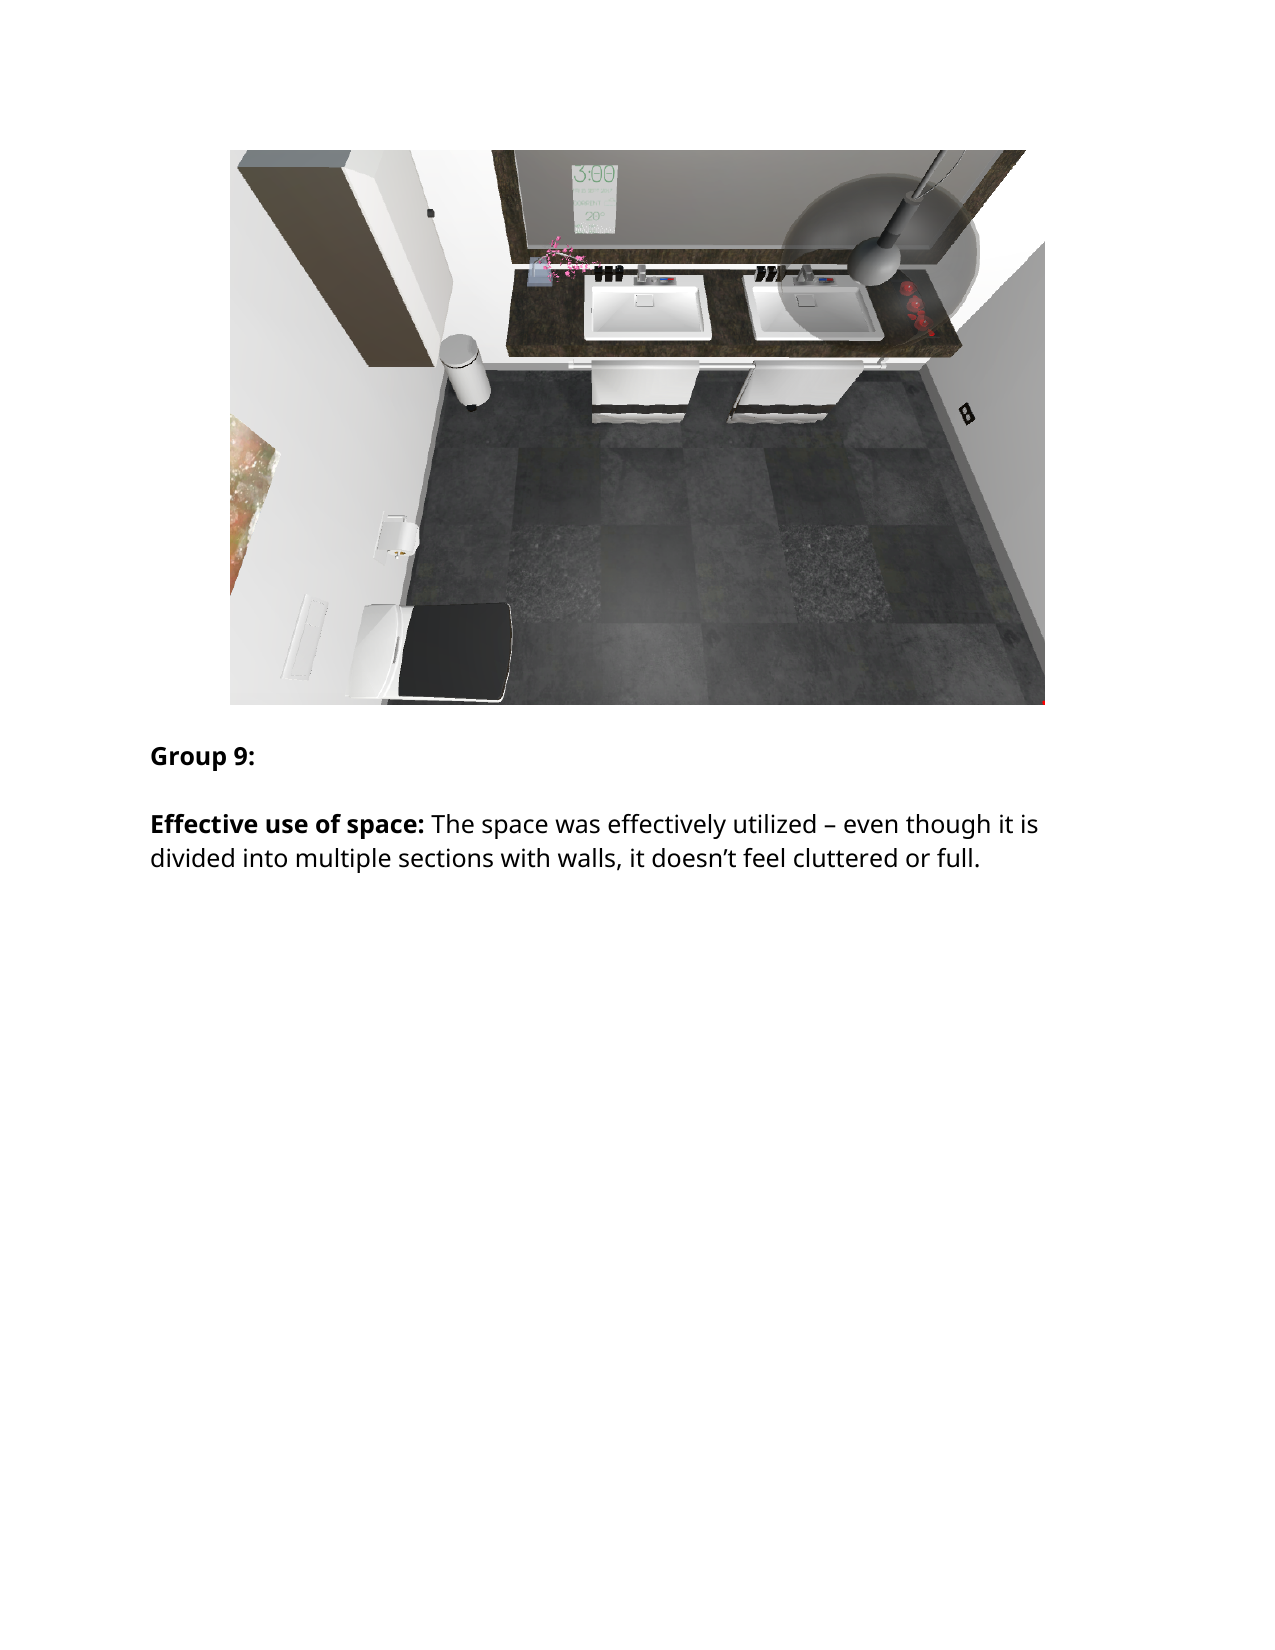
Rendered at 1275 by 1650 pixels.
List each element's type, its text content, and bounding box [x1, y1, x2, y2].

text Effective use of space: The space was effectively utilized – even though it is divided into multiple sections with walls, it doesn’t feel cluttered or full. [150, 807, 1125, 875]
picture [230, 150, 1045, 705]
text Group 9: [150, 739, 1125, 773]
